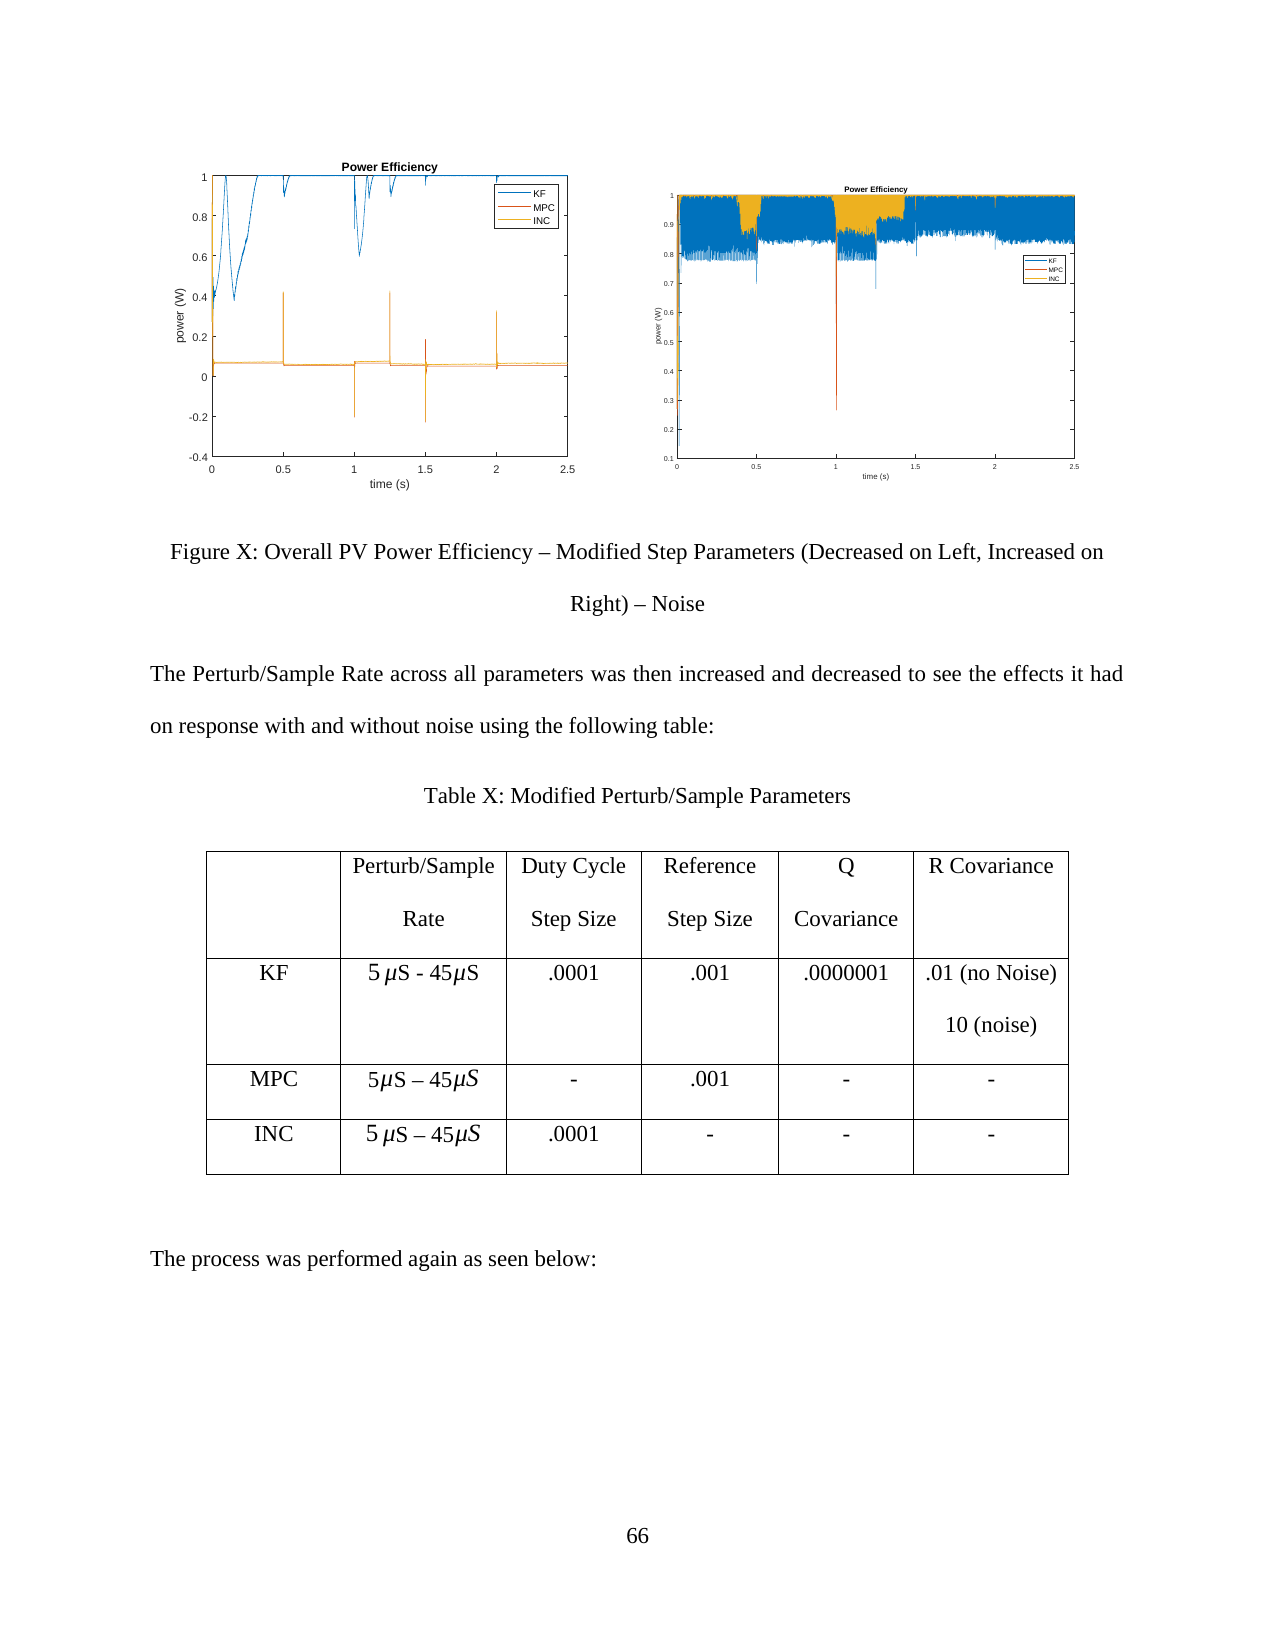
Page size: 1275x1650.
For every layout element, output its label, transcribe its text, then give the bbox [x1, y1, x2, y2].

table_cell - [914, 1120, 1068, 1174]
text The Perturb/Sample Rate across all parameters was then increased and decreased to see the effects it had on response with and without noise using the following table: [150, 660, 1125, 739]
table_cell .001 [642, 1065, 778, 1119]
text Table X: Modified Perturb/Sample Parameters [150, 782, 1125, 808]
table_cell .001 [642, 959, 778, 1064]
table_cell INC [207, 1120, 340, 1174]
table_cell S - 45S [341, 959, 506, 1064]
table_cell - [642, 1120, 778, 1174]
table_cell .0001 [507, 959, 641, 1064]
table_cell 5S – 45 [341, 1065, 506, 1119]
table_cell - [779, 1120, 913, 1174]
table_cell S – 45 [341, 1120, 506, 1174]
table_cell .0001 [507, 1120, 641, 1174]
text Figure X: Overall PV Power Efficiency – Modified Step Parameters (Decreased on Left, Increased on Right) – Noise [150, 538, 1125, 617]
table_header Duty Cycle Step Size [507, 852, 641, 958]
text The process was performed again as seen below: [150, 1244, 1125, 1271]
table_header [207, 852, 340, 958]
table_cell MPC [207, 1065, 340, 1119]
table_cell .0000001 [779, 959, 913, 1064]
table_cell - [507, 1065, 641, 1119]
table_header Reference Step Size [642, 852, 778, 958]
table_cell .01 (no Noise) 10 (noise) [914, 959, 1068, 1064]
table_cell - [779, 1065, 913, 1119]
table_header Q Covariance [779, 852, 913, 958]
table_cell KF [207, 959, 340, 1064]
table_header Perturb/Sample Rate [341, 852, 506, 958]
table_cell - [914, 1065, 1068, 1119]
table_header R Covariance [914, 852, 1068, 958]
